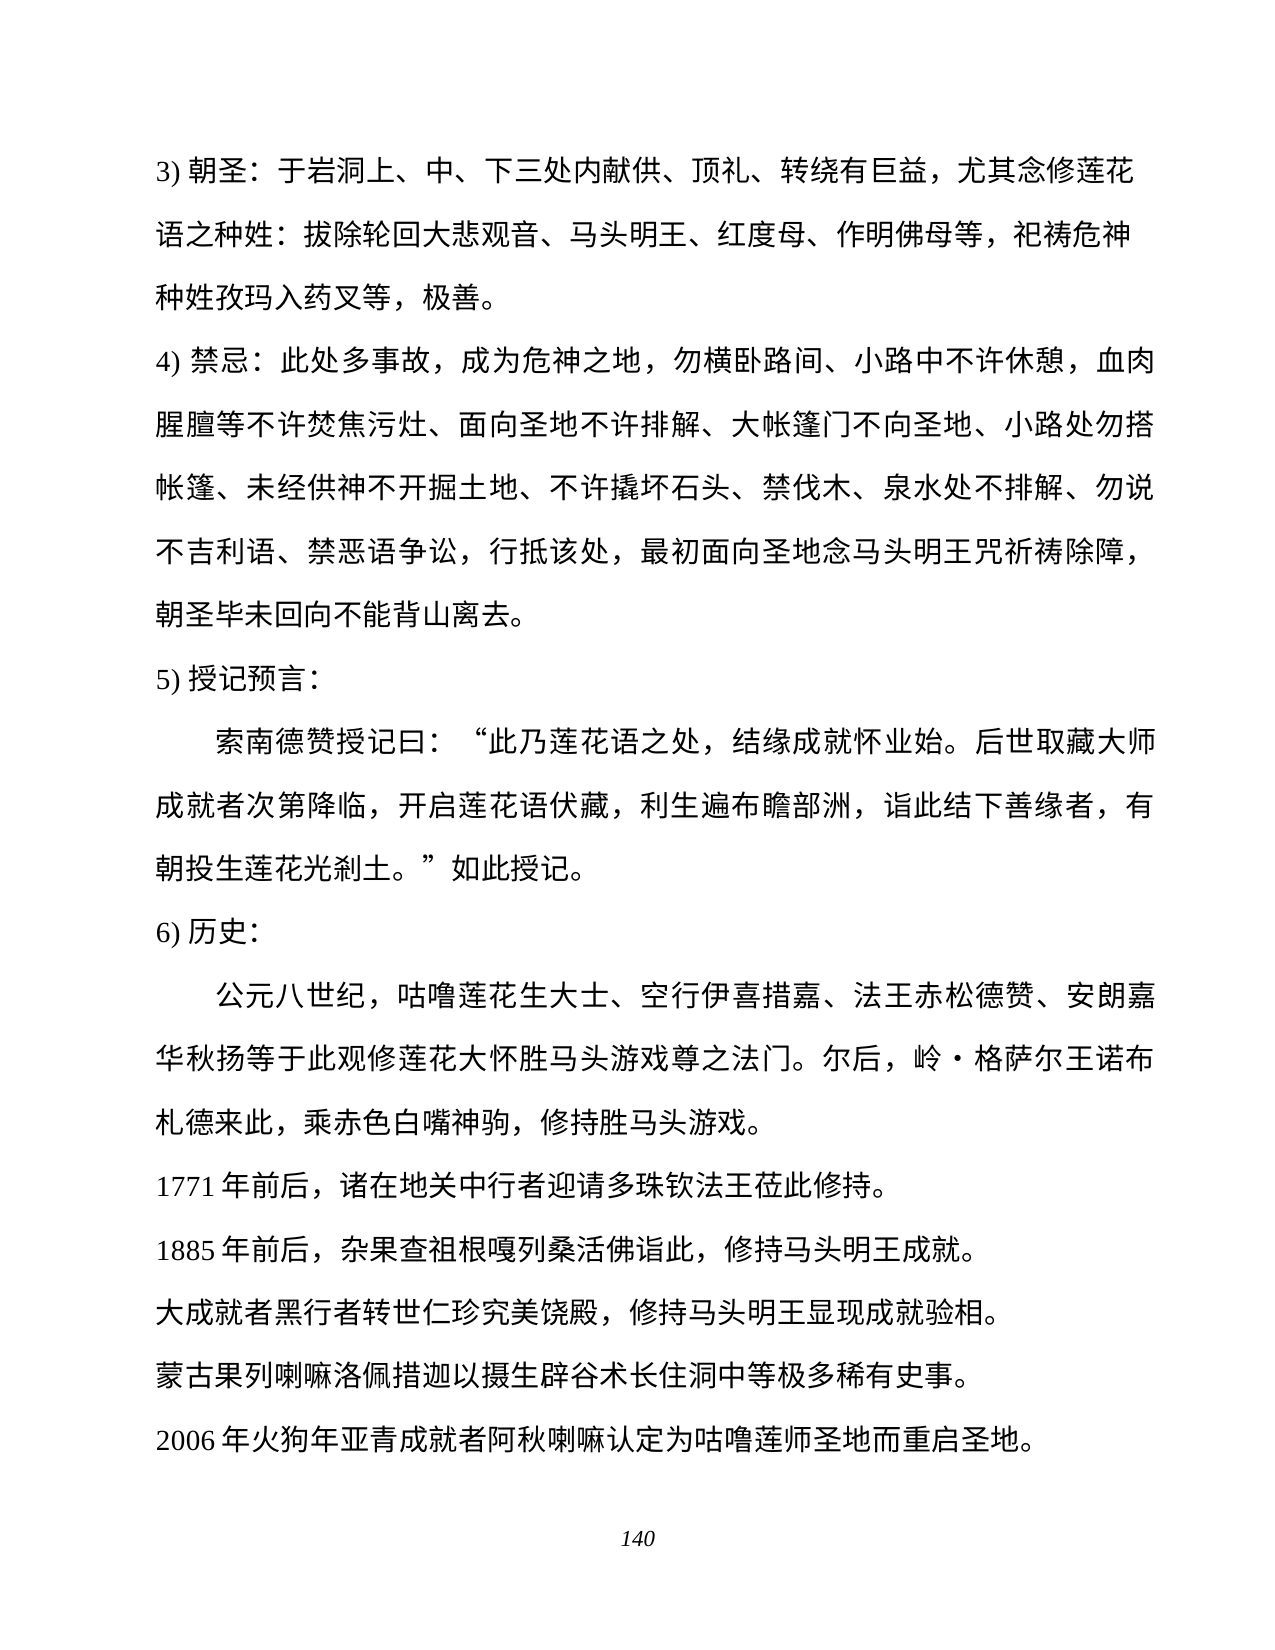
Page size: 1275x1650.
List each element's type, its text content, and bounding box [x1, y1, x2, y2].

text 索南德赞授记曰：“此乃莲花语之处，结缘成就怀业始。后世取藏大师成就者次第降临，开启莲花语伏藏，利生遍布瞻部洲，诣此结下善缘者，有朝投生莲花光剎土。”如此授记。 [156, 719, 1157, 888]
text 3) 朝圣：于岩洞上、中、下三处内献供、顶礼、转绕有巨益，尤其念修莲花语之种姓：拔除轮回大悲观音、马头明王、红度母、作明佛母等，祀祷危神种姓孜玛入药叉等，极善。 [156, 148, 1157, 317]
text 蒙古果列喇嘛洛佩措迦以摄生辟谷术长住洞中等极多稀有史事。 [156, 1353, 1157, 1395]
text 1885年前后，杂果查祖根嘎列桑活佛诣此，修持马头明王成就。 [156, 1226, 1157, 1268]
text 2006年火狗年亚青成就者阿秋喇嘛认定为咕噜莲师圣地而重启圣地。 [156, 1416, 1157, 1459]
text 大成就者黑行者转世仁珍究美饶殿，修持马头明王显现成就验相。 [156, 1289, 1157, 1332]
text 5) 授记预言： [156, 655, 1157, 697]
text 公元八世纪，咕噜莲花生大士、空行伊喜措嘉、法王赤松德赞、安朗嘉华秋扬等于此观修莲花大怀胜马头游戏尊之法门。尔后，岭‧格萨尔王诺布札德来此，乘赤色白嘴神驹，修持胜马头游戏。 [156, 972, 1157, 1142]
text 4) 禁忌：此处多事故，成为危神之地，勿横卧路间、小路中不许休憩，血肉腥膻等不许焚焦污灶、面向圣地不许排解、大帐篷门不向圣地、小路处勿搭帐篷、未经供神不开掘土地、不许撬坏石头、禁伐木、泉水处不排解、勿说不吉利语、禁恶语争讼，行抵该处，最初面向圣地念马头明王咒祈祷除障，朝圣毕未回向不能背山离去。 [156, 338, 1157, 634]
text 1771年前后，诸在地关中行者迎请多珠钦法王莅此修持。 [156, 1163, 1157, 1205]
text 6) 历史： [156, 909, 1157, 951]
